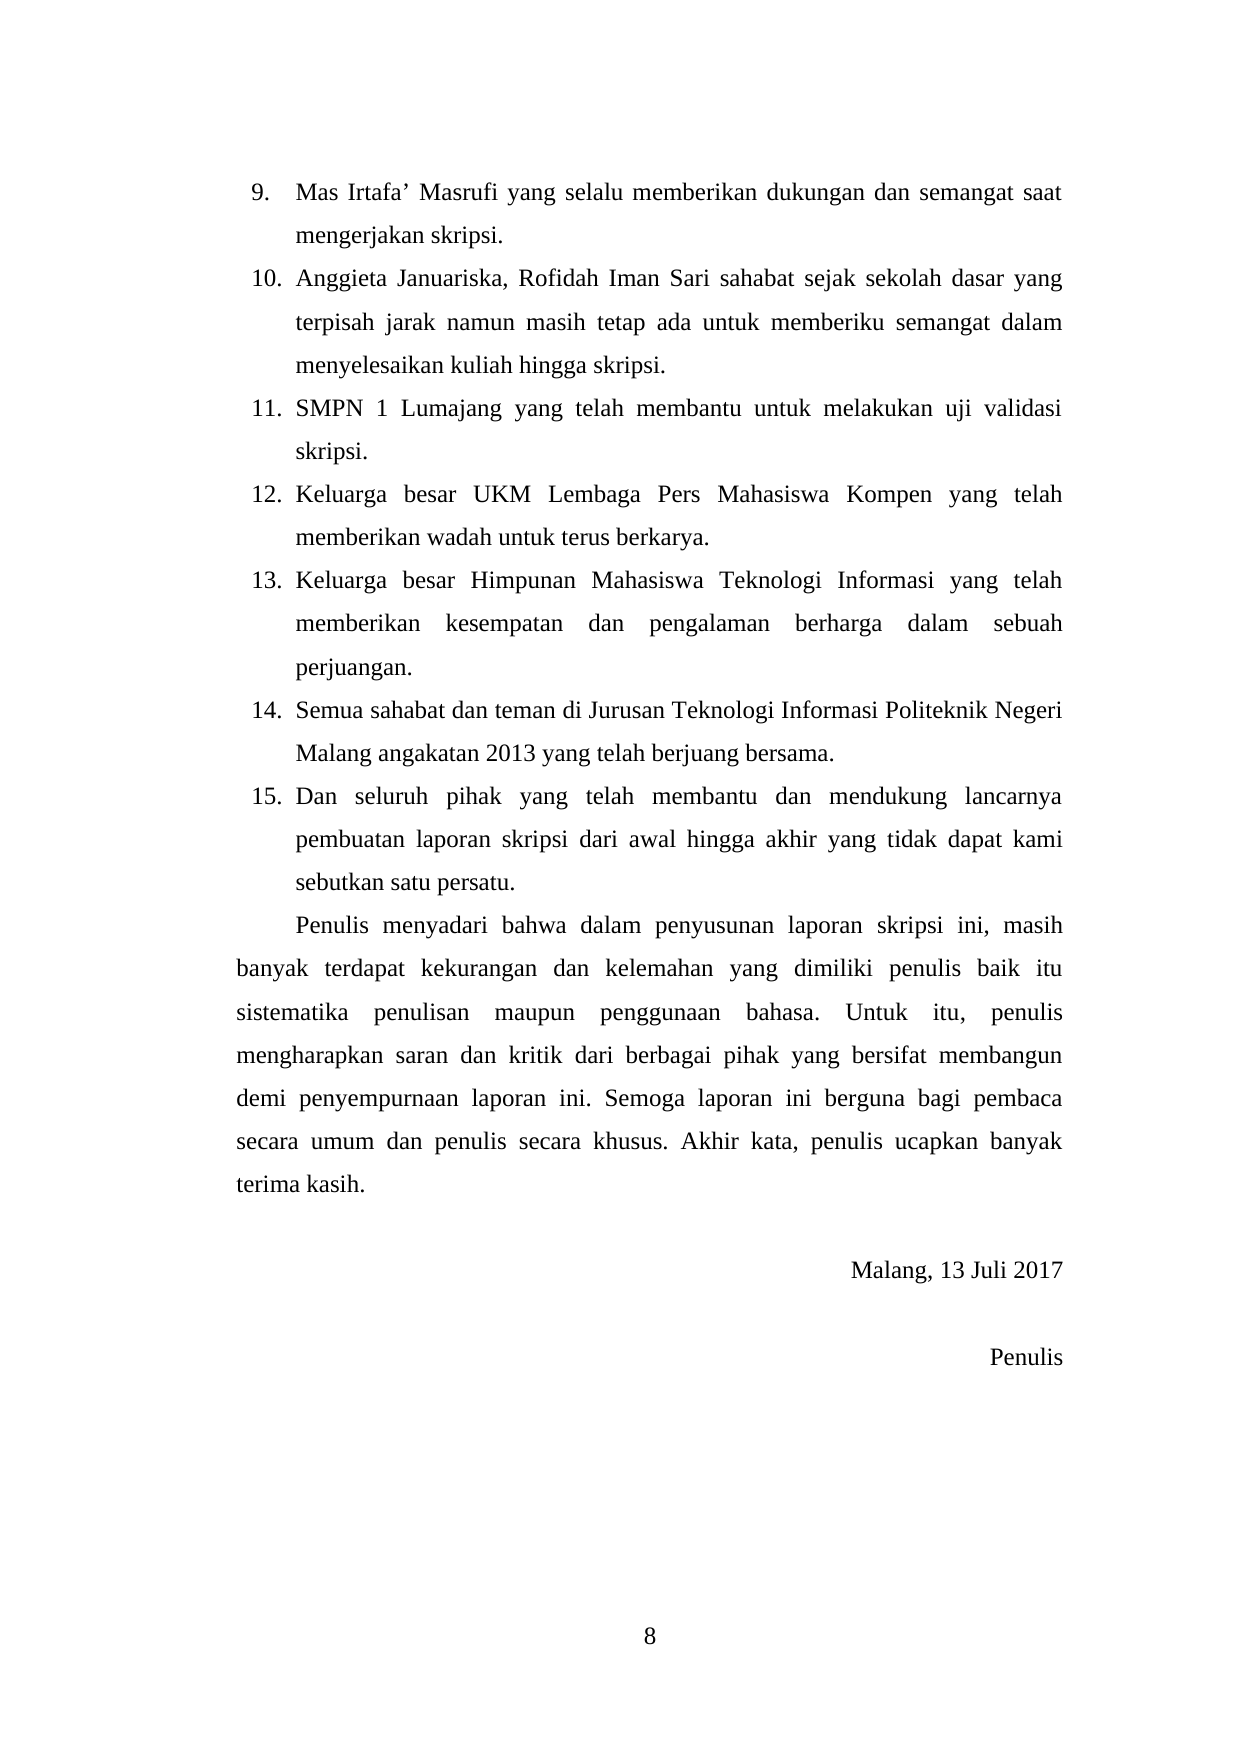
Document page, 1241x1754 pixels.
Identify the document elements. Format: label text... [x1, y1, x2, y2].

list Keluarga besar UKM Lembaga Pers Mahasiswa Kompen yang telah memberikan wadah untuk terus berkarya. [251, 479, 1063, 551]
list Malang, 13 Juli 2017 [236, 1255, 1063, 1284]
list Penulis [236, 1342, 1063, 1370]
list SMPN 1 Lumajang yang telah membantu untuk melakukan uji validasi skripsi. [251, 393, 1063, 465]
list Keluarga besar Himpunan Mahasiswa Teknologi Informasi yang telah memberikan kesempatan dan pengalaman berharga dalam sebuah perjuangan. [251, 565, 1063, 680]
list Anggieta Januariska, Rofidah Iman Sari sahabat sejak sekolah dasar yang terpisah jarak namun masih tetap ada untuk memberiku semangat dalam menyelesaikan kuliah hingga skripsi. [251, 263, 1063, 378]
list Penulis menyadari bahwa dalam penyusunan laporan skripsi ini, masih banyak terdapat kekurangan dan kelemahan yang dimiliki penulis baik itu sistematika penulisan maupun penggunaan bahasa. Untuk itu, penulis mengharapkan saran dan kritik dari berbagai pihak yang bersifat membangun demi penyempurnaan laporan ini. Semoga laporan ini berguna bagi pembaca secara umum dan penulis secara khusus. Akhir kata, penulis ucapkan banyak terima kasih. [236, 910, 1063, 1198]
list Mas Irtafa’ Masrufi yang selalu memberikan dukungan dan semangat saat mengerjakan skripsi. [251, 177, 1063, 249]
list Dan seluruh pihak yang telah membantu dan mendukung lancarnya pembuatan laporan skripsi dari awal hingga akhir yang tidak dapat kami sebutkan satu persatu. [251, 781, 1063, 896]
list Semua sahabat dan teman di Jurusan Teknologi Informasi Politeknik Negeri Malang angakatan 2013 yang telah berjuang bersama. [251, 695, 1063, 767]
